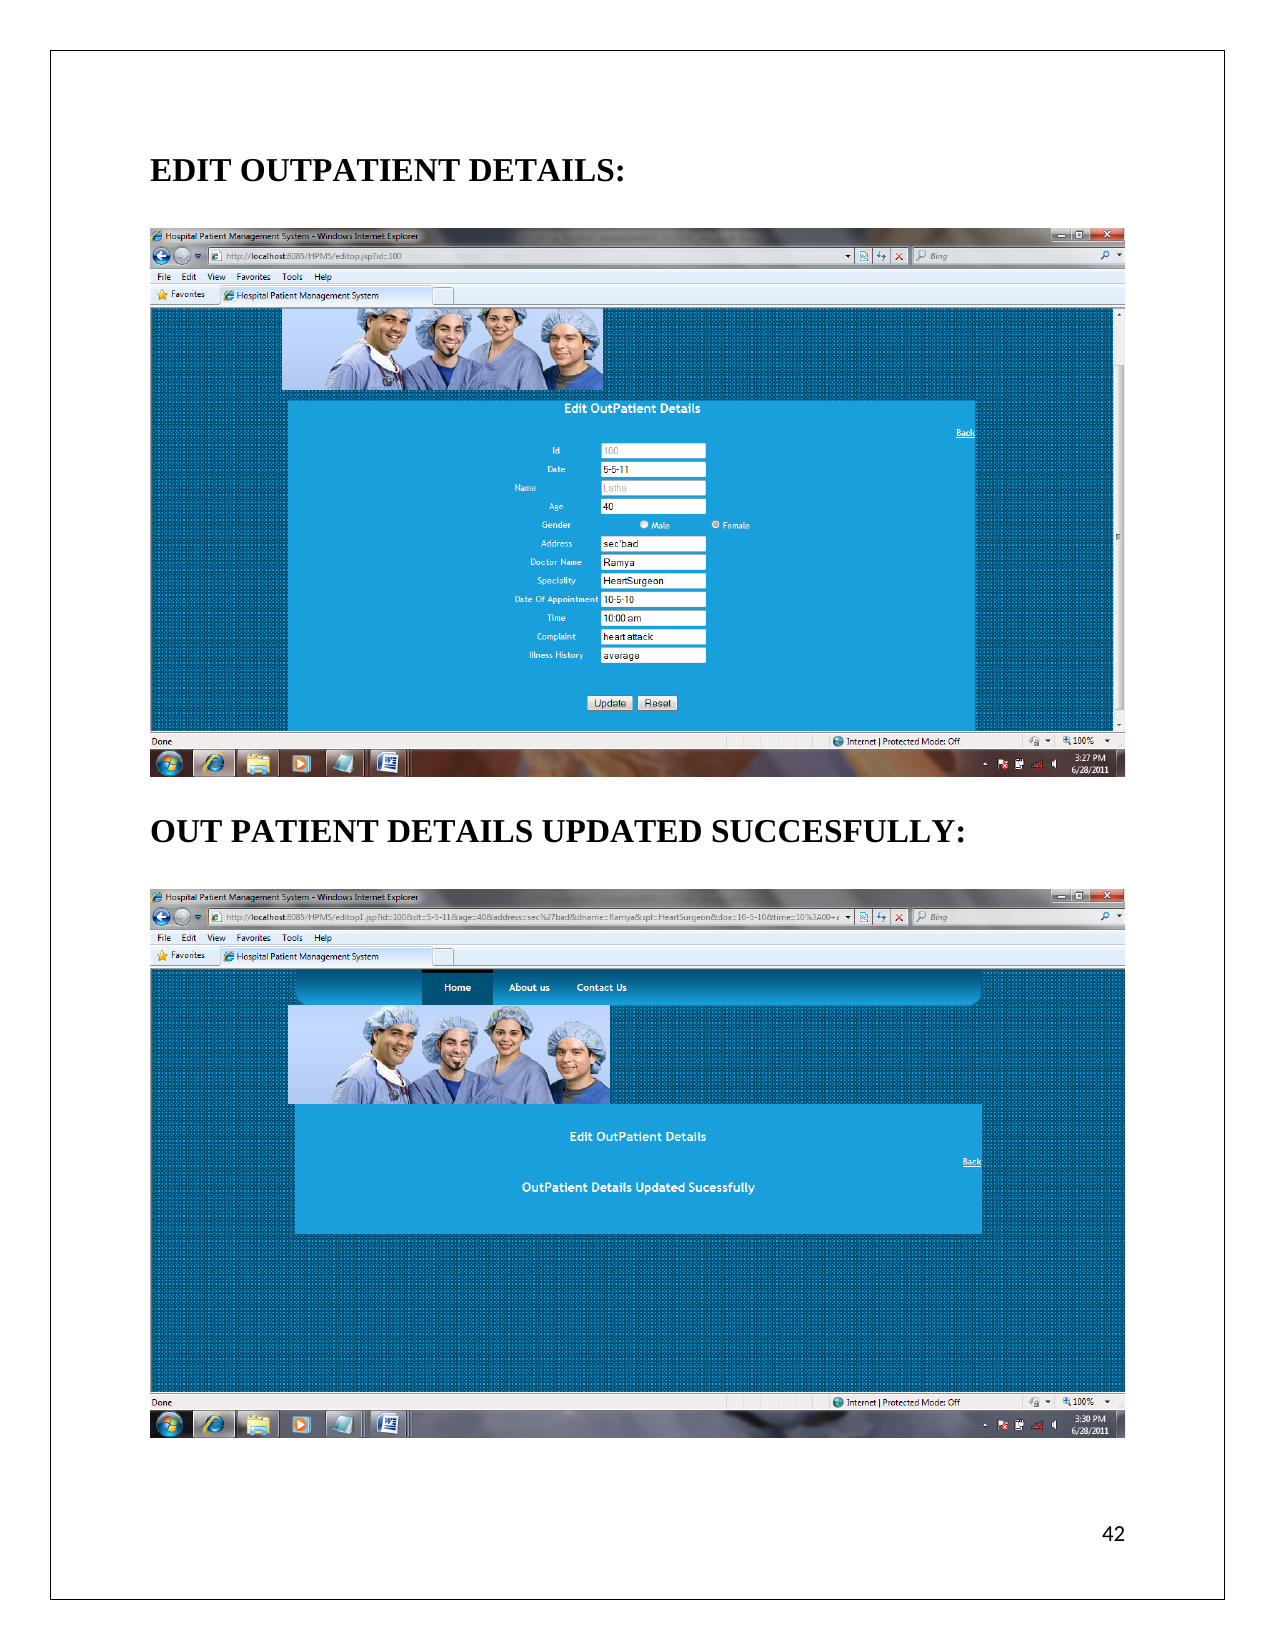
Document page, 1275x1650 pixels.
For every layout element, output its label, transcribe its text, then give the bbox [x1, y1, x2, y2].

text EDIT OUTPATIENT DETAILS: [150, 150, 1125, 188]
picture [150, 228, 1125, 777]
picture [289, 986, 981, 1233]
text OUT PATIENT DETAILS UPDATED SUCCESFULLY: [150, 811, 1125, 849]
picture [150, 889, 1125, 1438]
